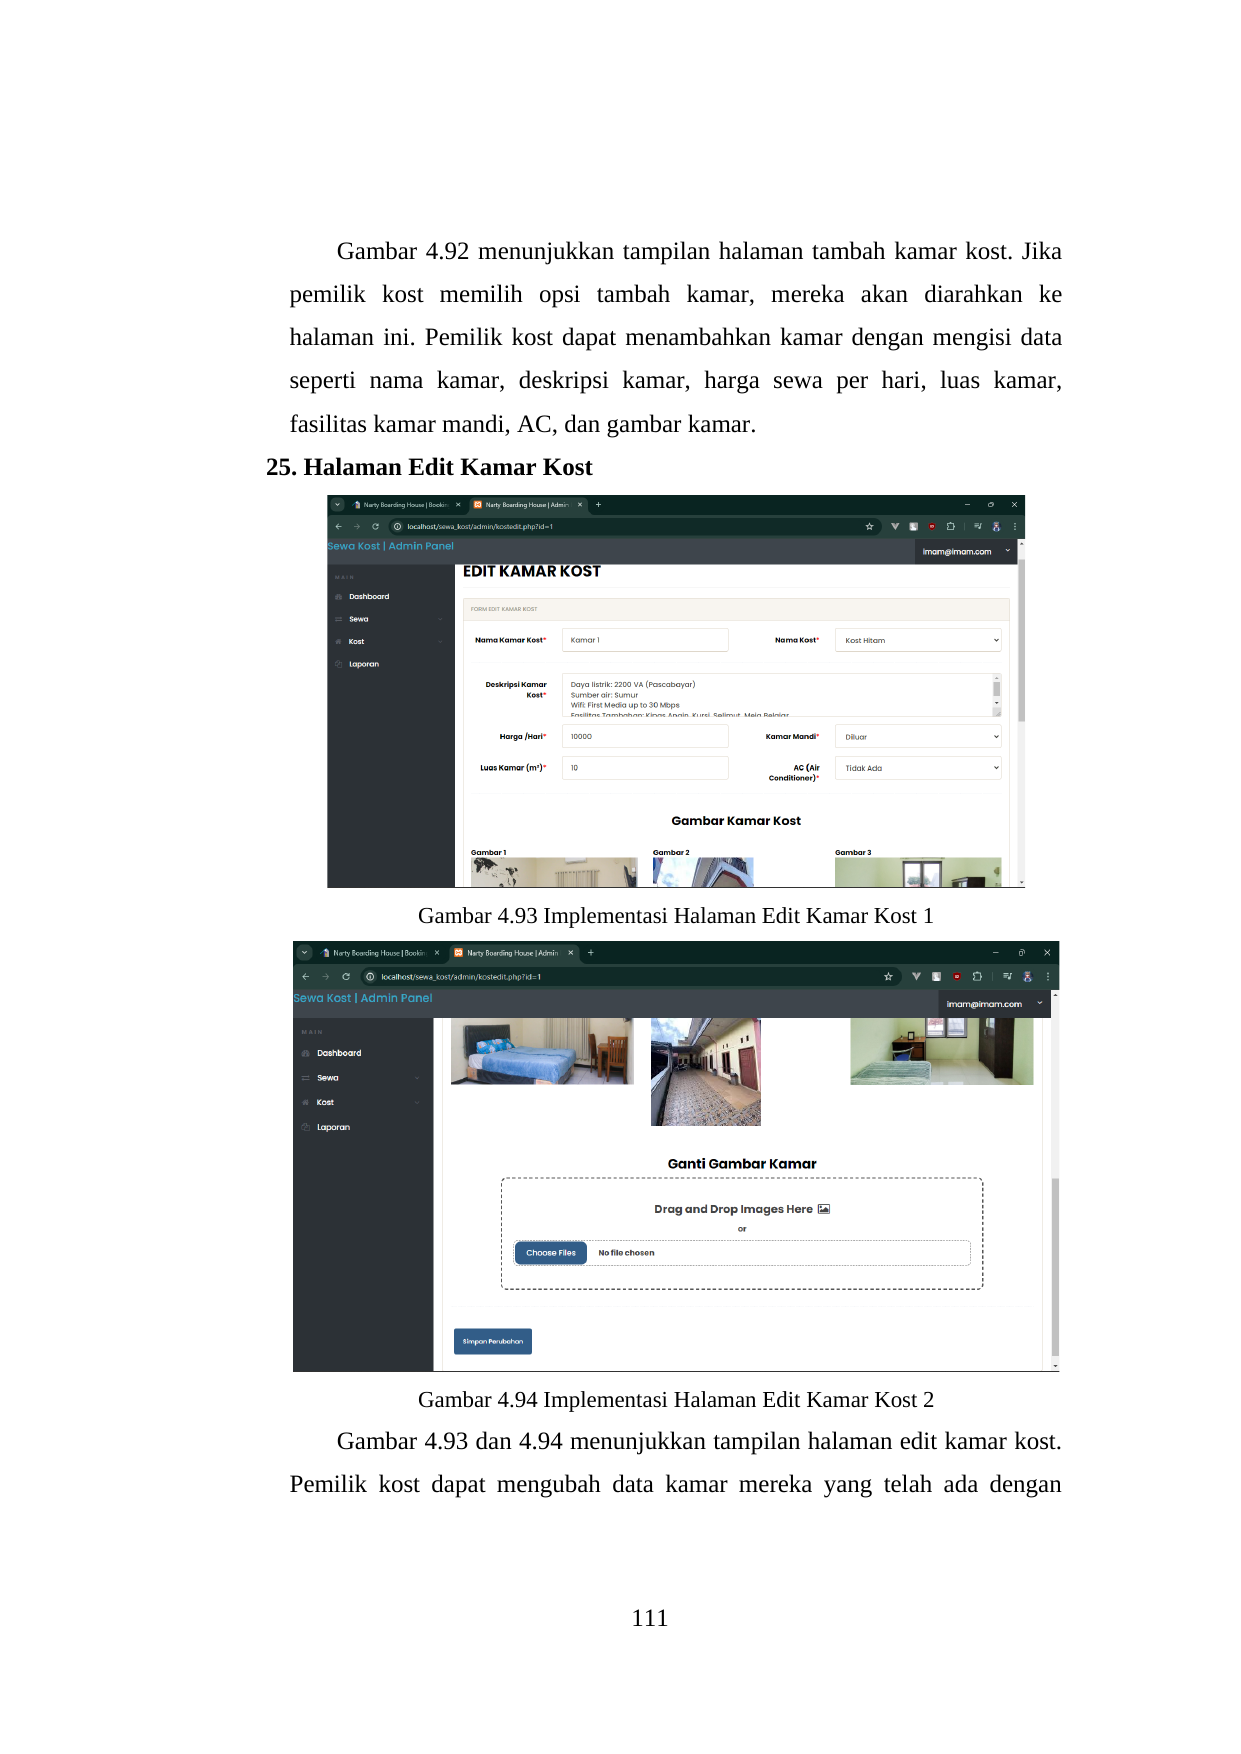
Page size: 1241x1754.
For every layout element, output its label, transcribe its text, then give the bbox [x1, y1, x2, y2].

text Gambar 4.94 Implementasi Halaman Edit Kamar Kost 2 [289, 1386, 1063, 1413]
subtitle Halaman Edit Kamar Kost [266, 452, 1063, 481]
picture [327, 495, 1026, 888]
text Gambar 4.92 menunjukkan tampilan halaman tambah kamar kost. Jika pemilik kost memilih opsi tambah kamar, mereka akan diarahkan ke halaman ini. Pemilik kost dapat menambahkan kamar dengan mengisi data seperti nama kamar, deskripsi kamar, harga sewa per hari, luas kamar, fasilitas kamar mandi, AC, dan gambar kamar. [289, 236, 1063, 437]
text Gambar 4.93 Implementasi Halaman Edit Kamar Kost 1 [289, 902, 1063, 928]
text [289, 1426, 1063, 1498]
picture [293, 941, 1060, 1372]
